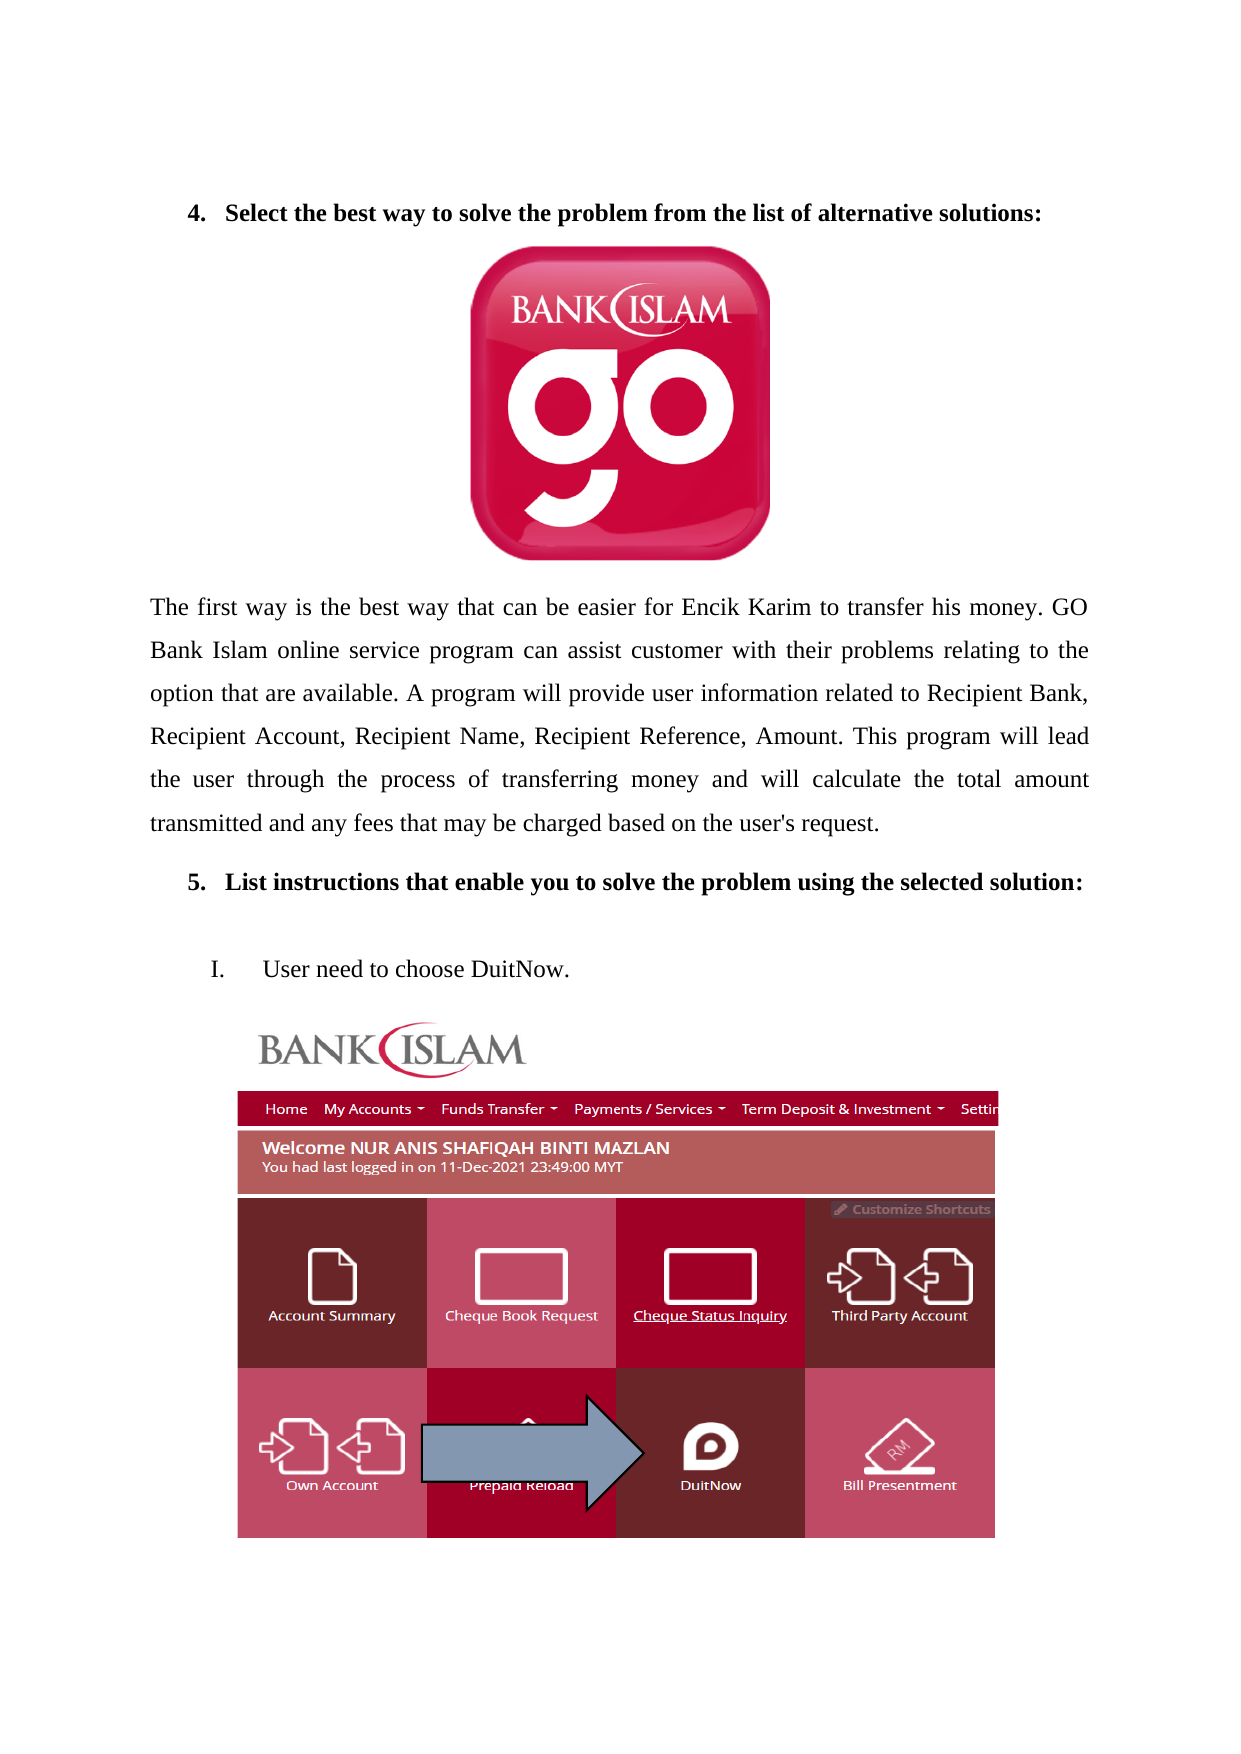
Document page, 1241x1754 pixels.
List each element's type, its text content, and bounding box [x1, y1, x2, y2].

list Select the best way to solve the problem from the list of alternative solutions: [187, 198, 1090, 226]
picture [237, 1013, 999, 1541]
text The first way is the best way that can be easier for Encik Karim to transfer his money. GO Bank Islam online service program can assist customer with their problems relating to the option that are available. A program will provide user information related to Recipient Bank, Recipient Account, Recipient Name, Recipient Reference, Amount. This program will lead the user through the process of transferring money and will calculate the total amount transmitted and any fees that may be charged based on the user's request. [150, 592, 1090, 836]
list List instructions that enable you to solve the problem using the selected solution: [187, 867, 1090, 896]
list User need to choose DuitNow. [225, 954, 1090, 982]
picture [470, 245, 770, 561]
